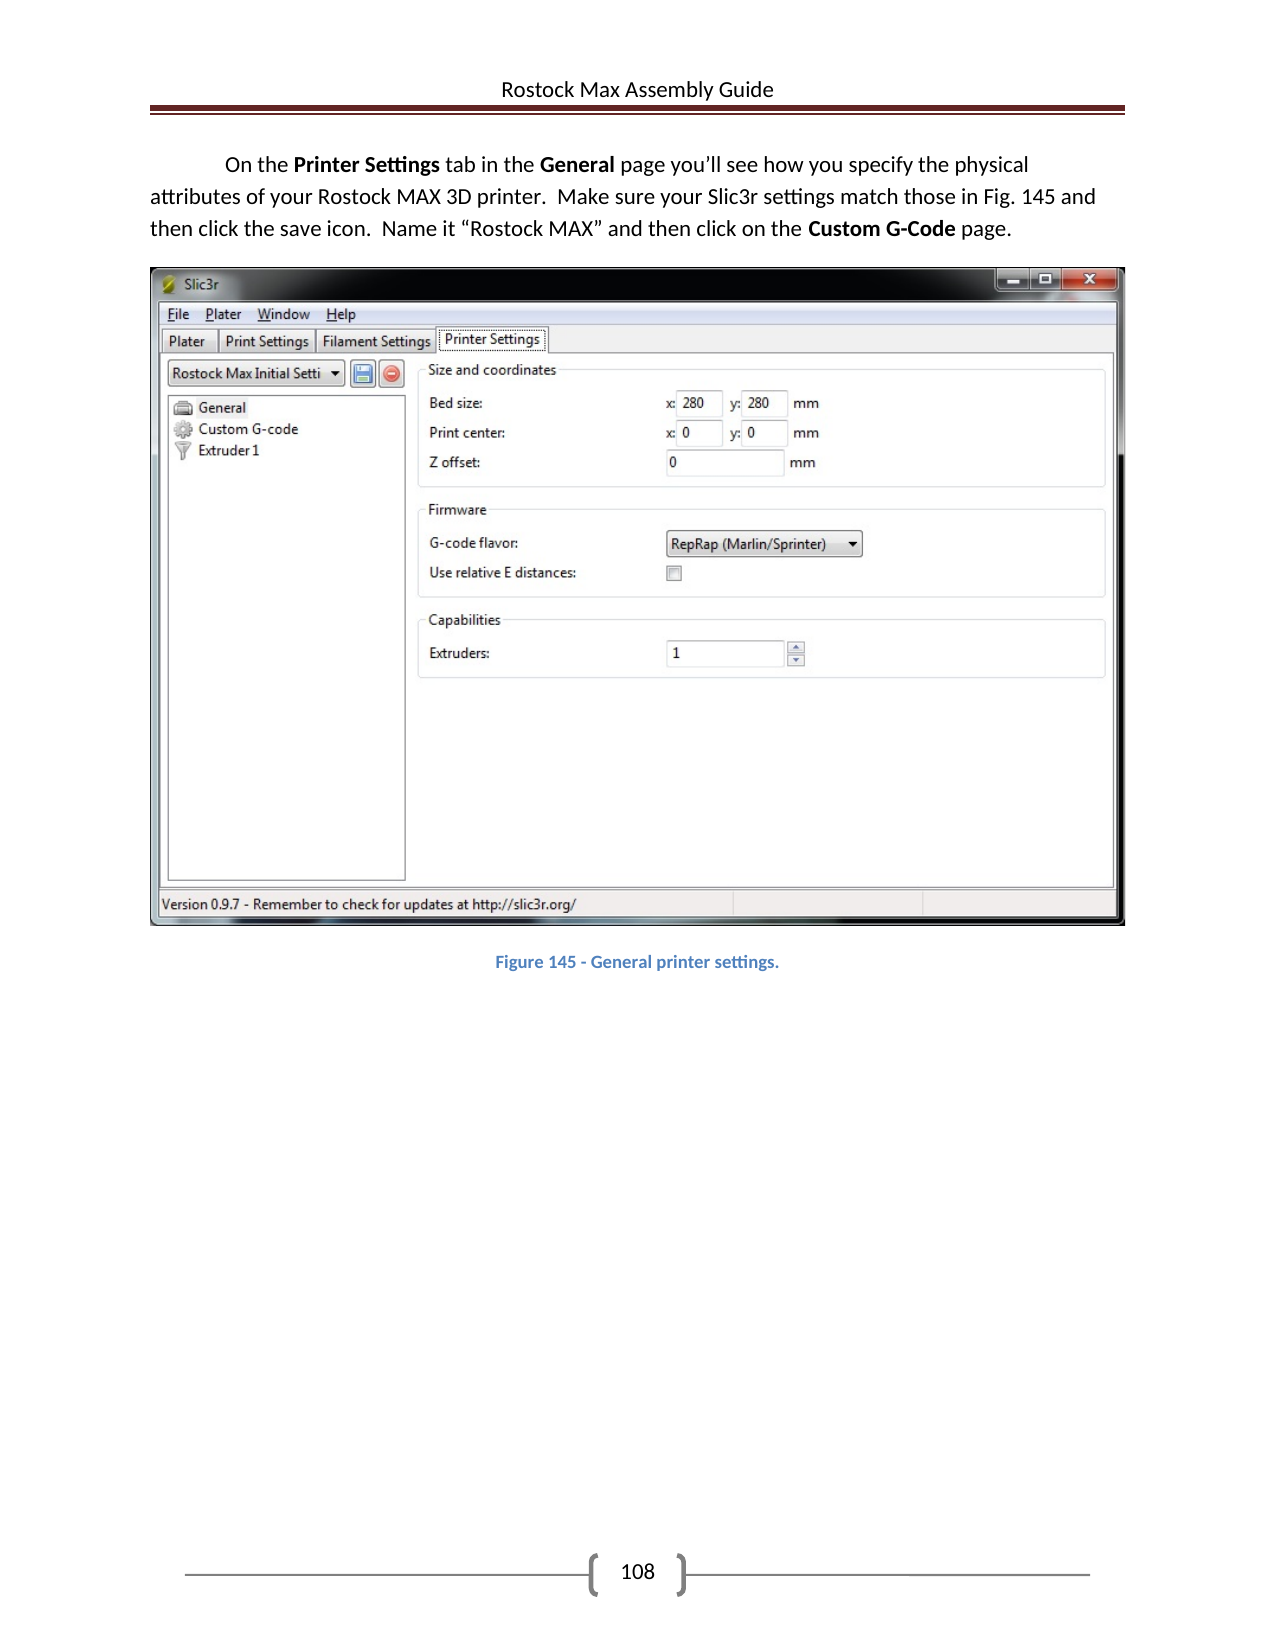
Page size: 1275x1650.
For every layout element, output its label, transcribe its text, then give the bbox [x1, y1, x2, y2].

text On the Printer Settings tab in the General page you’ll see how you specify the physical attributes of your Rostock MAX 3D printer. Make sure your Slic3r settings match those in Fig. 145 and then click the save icon. Name it “Rostock MAX” and then click on the Custom G-Code page. [150, 150, 1125, 242]
picture [150, 267, 1125, 926]
